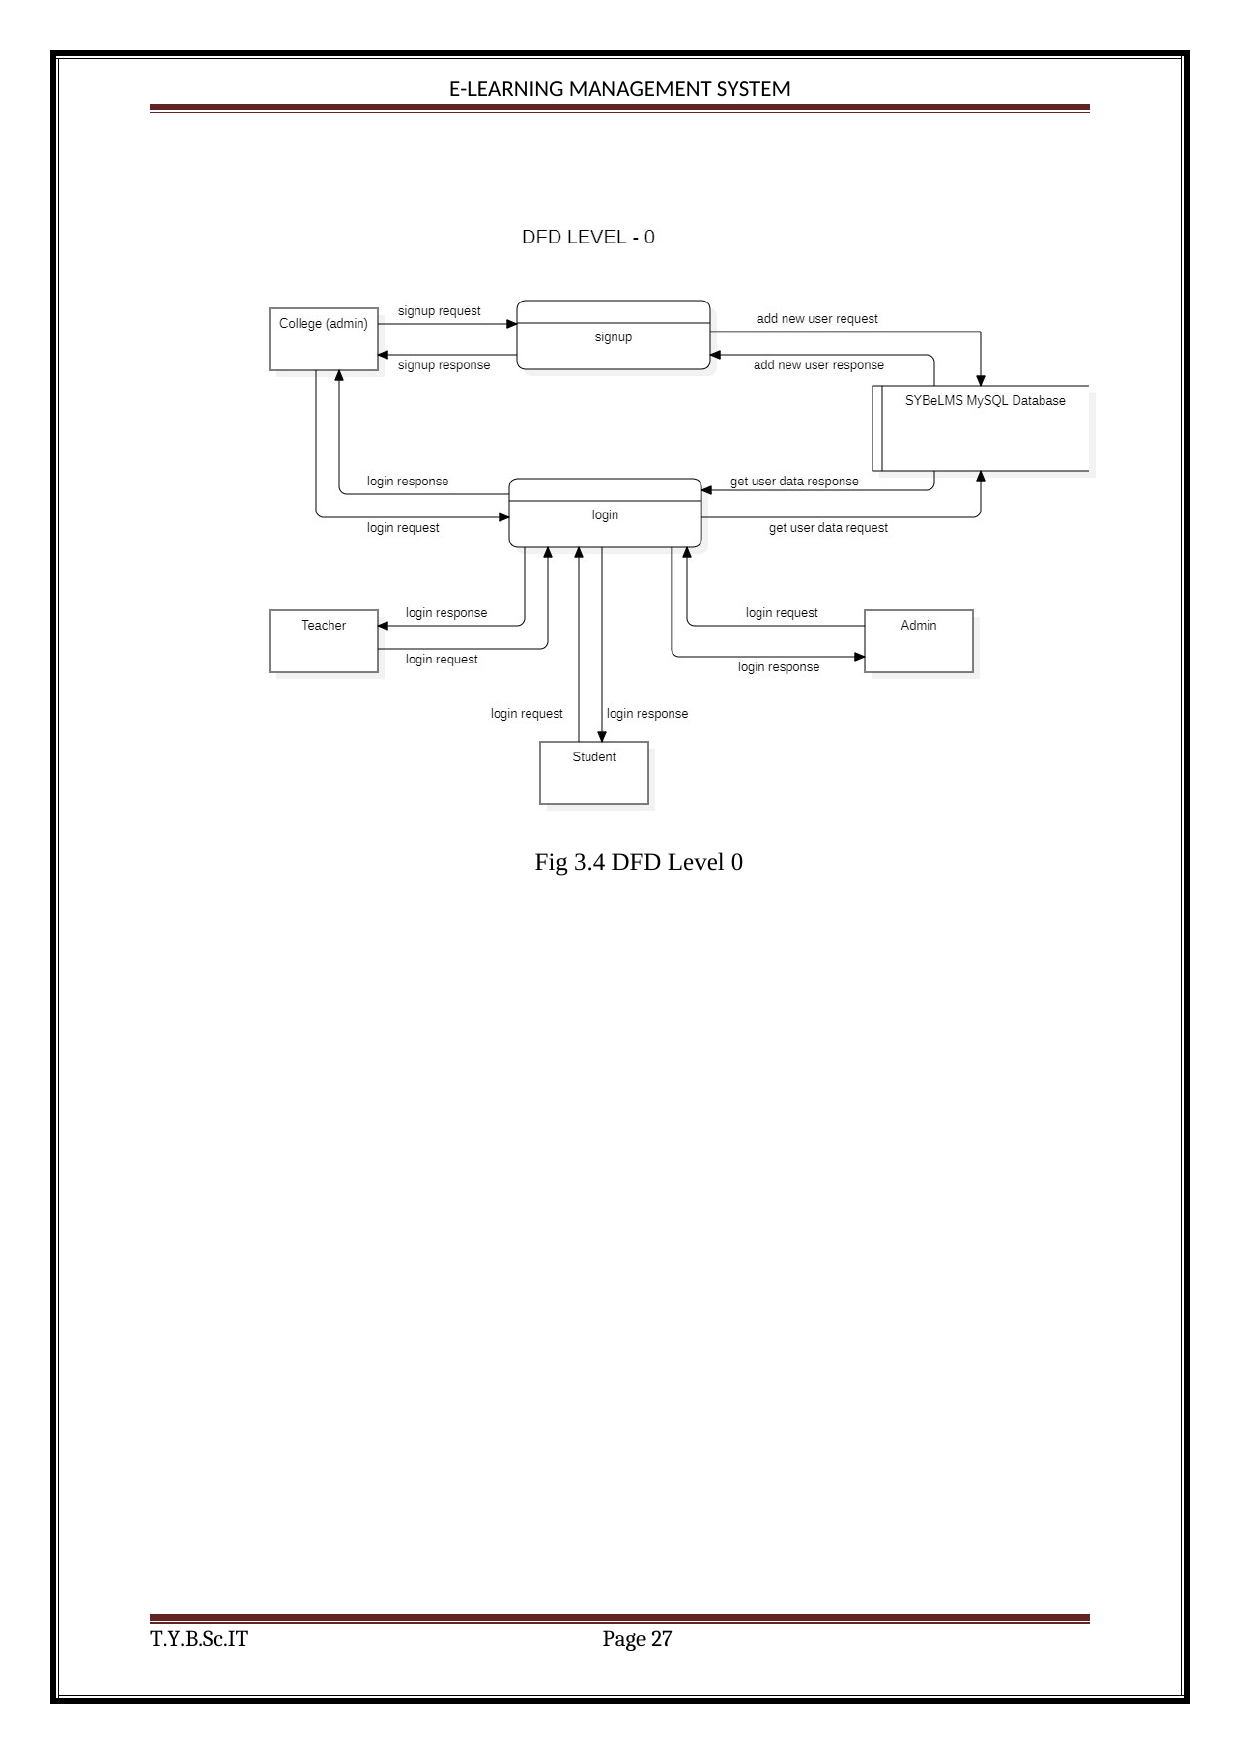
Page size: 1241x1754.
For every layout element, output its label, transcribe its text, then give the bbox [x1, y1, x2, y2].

picture [187, 213, 1129, 813]
text Fig 3.4 DFD Level 0 [187, 847, 1090, 876]
